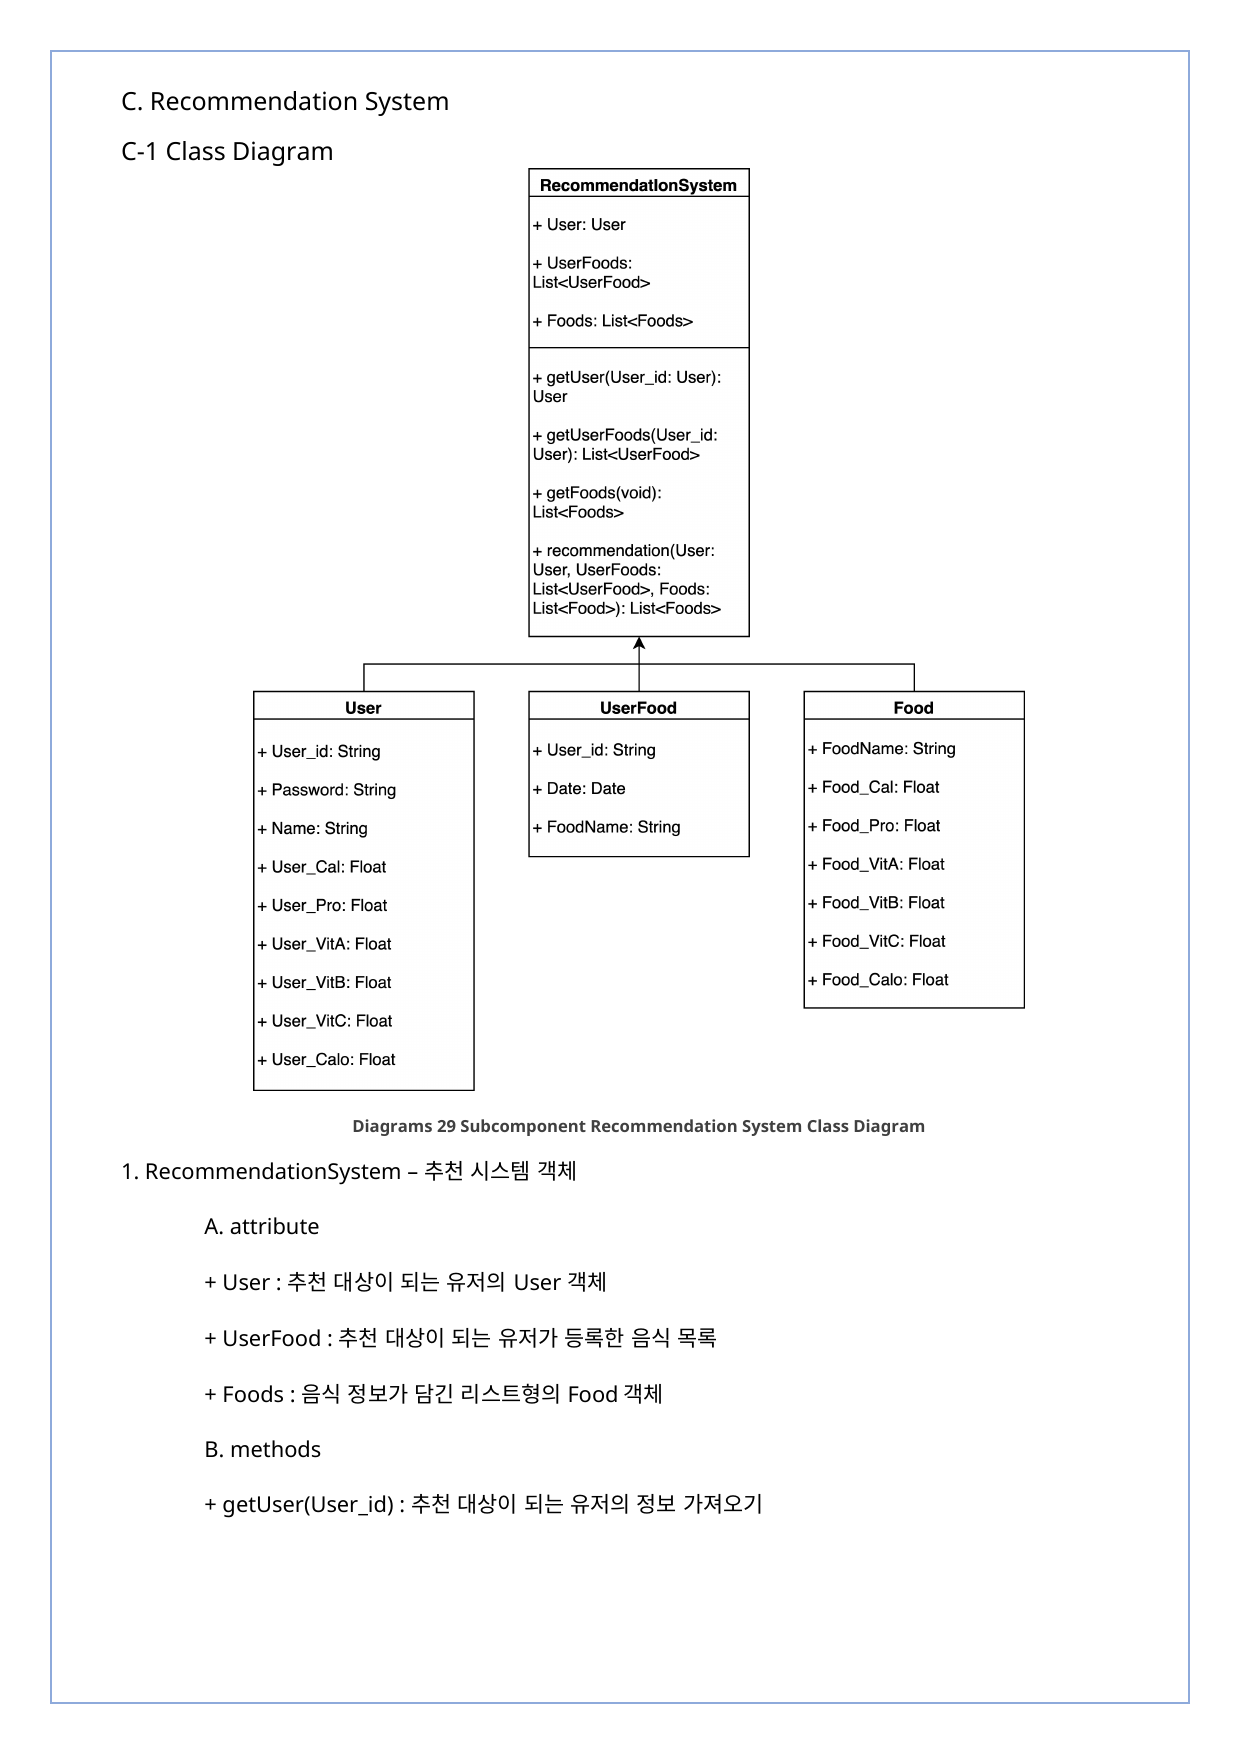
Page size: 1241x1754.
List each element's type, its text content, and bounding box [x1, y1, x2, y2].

text + UserFood : 추천 대상이 되는 유저가 등록한 음식 목록 [121, 1321, 1157, 1353]
text B. methods [121, 1433, 1157, 1463]
text A. attribute [121, 1211, 1157, 1240]
subtitle C-1 Class Diagram [121, 134, 1157, 168]
subtitle C. Recommendation System [121, 83, 1157, 117]
text 1. RecommendationSystem – 추천 시스템 객체 [121, 1154, 1157, 1186]
picture [253, 168, 1025, 1091]
text + Foods : 음식 정보가 담긴 리스트형의 Food객체 [121, 1377, 1157, 1409]
text + User : 추천 대상이 되는 유저의 User 객체 [121, 1264, 1157, 1296]
text + getUser(User_id) : 추천 대상이 되는 유저의 정보 가져오기 [121, 1487, 1157, 1519]
